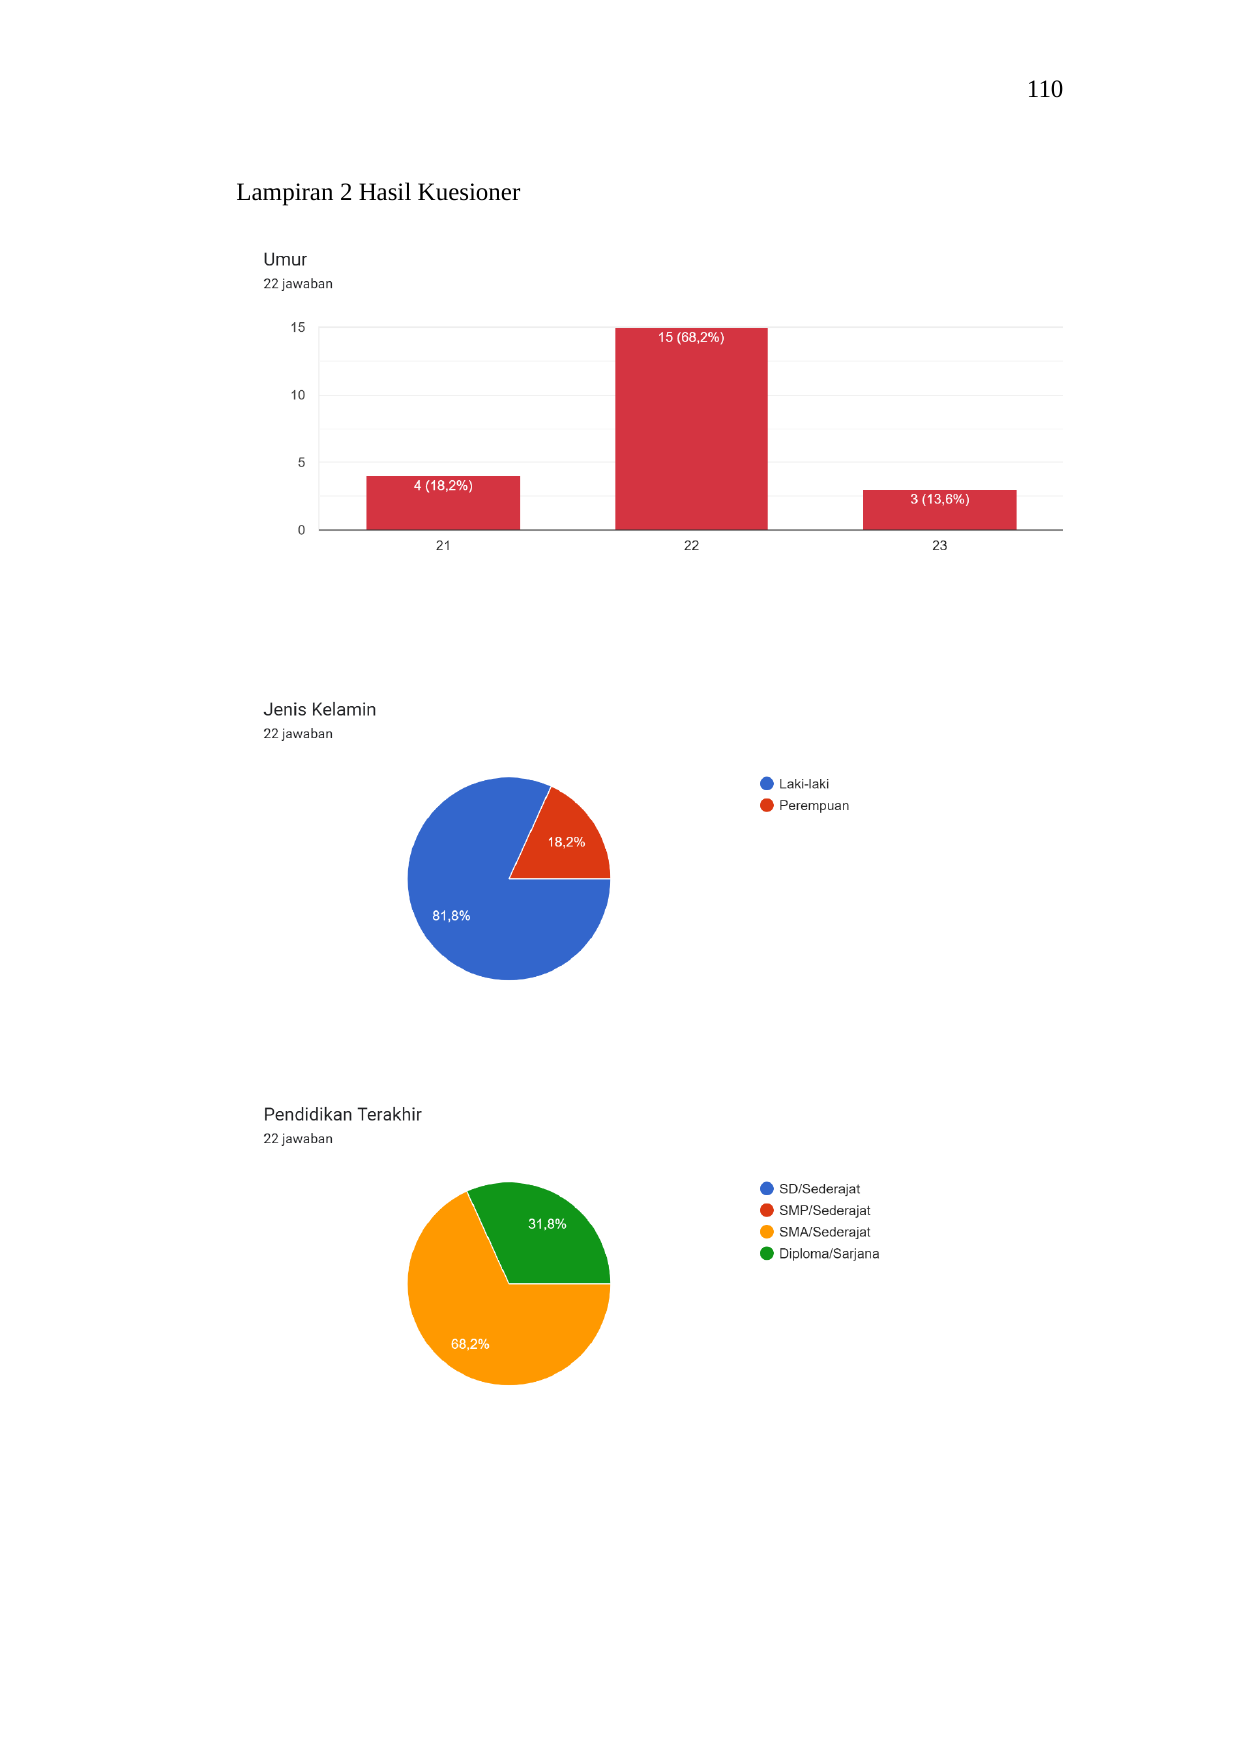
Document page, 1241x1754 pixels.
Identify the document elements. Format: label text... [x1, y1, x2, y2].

text Lampiran 2 Hasil Kuesioner [236, 177, 1063, 206]
picture [236, 1076, 1063, 1424]
picture [236, 670, 1063, 1019]
picture [236, 220, 1063, 614]
